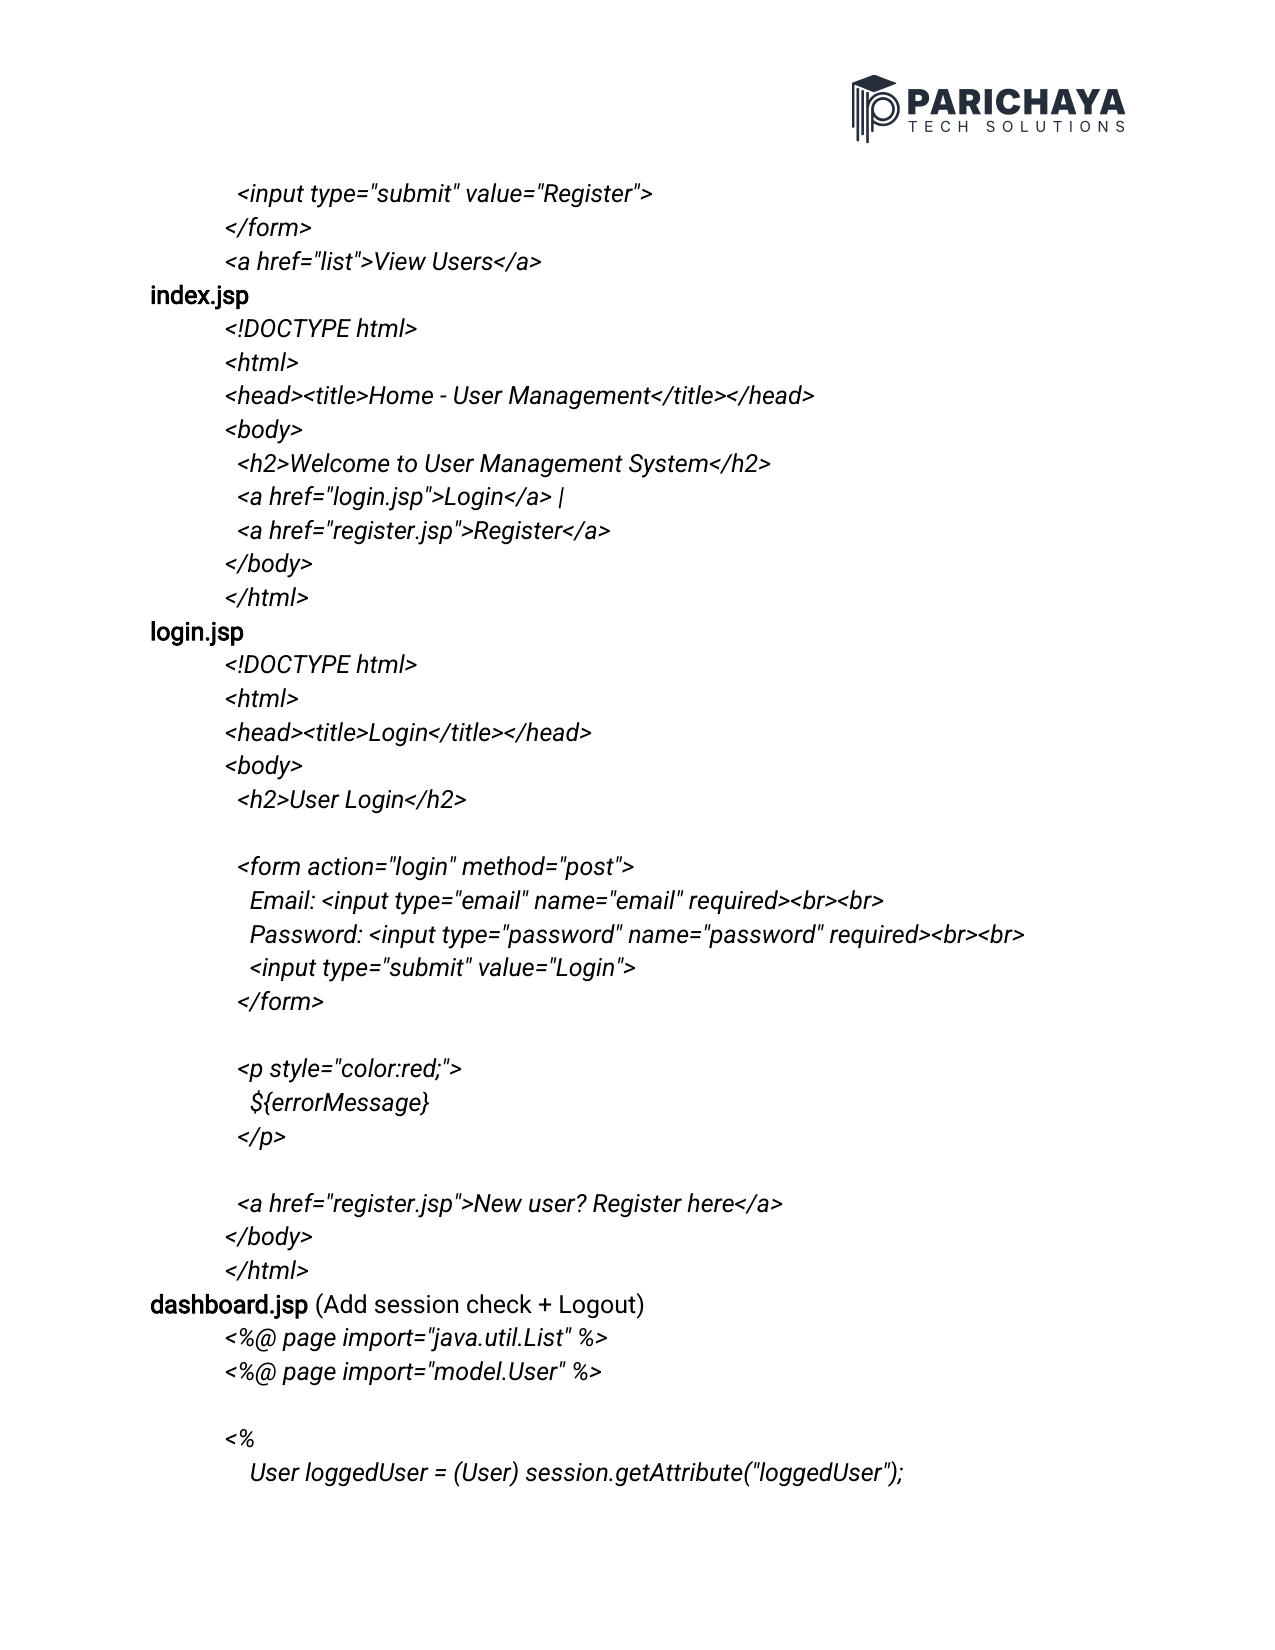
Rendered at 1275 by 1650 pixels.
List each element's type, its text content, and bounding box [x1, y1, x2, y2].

text </html> [225, 1256, 1125, 1286]
text <a href="list">View Users</a> [225, 247, 1125, 276]
text <html> [225, 348, 1125, 377]
text <input type="submit" value="Login"> [225, 953, 1125, 983]
text <input type="submit" value="Register"> [225, 179, 1125, 209]
text index.jsp [150, 281, 1125, 310]
text <a href="register.jsp">New user? Register here</a> [225, 1189, 1125, 1218]
text <a href="register.jsp">Register</a> [225, 516, 1125, 545]
text <!DOCTYPE html> [225, 651, 1125, 680]
text </body> [225, 550, 1125, 579]
text <body> [225, 415, 1125, 444]
text Email: <input type="email" name="email" required><br><br> [225, 886, 1125, 915]
text </body> [225, 1223, 1125, 1252]
text <%@ page import="model.User" %> [225, 1357, 1125, 1386]
text <head><title>Login</title></head> [225, 718, 1125, 747]
text <h2>User Login</h2> [225, 785, 1125, 814]
text <body> [225, 752, 1125, 781]
text ${errorMessage} [225, 1088, 1125, 1117]
picture [851, 75, 1125, 144]
text </html> [225, 583, 1125, 613]
text <% [225, 1424, 1125, 1454]
text <html> [225, 684, 1125, 713]
text User loggedUser = (User) session.getAttribute("loggedUser"); [225, 1458, 1125, 1487]
text <!DOCTYPE html> [225, 314, 1125, 343]
text </p> [225, 1122, 1125, 1151]
text <a href="login.jsp">Login</a> | [225, 482, 1125, 512]
text <p style="color:red;"> [225, 1054, 1125, 1084]
text Password: <input type="password" name="password" required><br><br> [225, 920, 1125, 949]
text </form> [225, 987, 1125, 1016]
text <%@ page import="java.util.List" %> [225, 1323, 1125, 1353]
text </form> [225, 213, 1125, 242]
text login.jsp [150, 617, 1125, 646]
text <h2>Welcome to User Management System</h2> [225, 449, 1125, 478]
text <head><title>Home - User Management</title></head> [225, 381, 1125, 411]
text <form action="login" method="post"> [225, 852, 1125, 882]
text dashboard.jsp (Add session check + Logout) [150, 1290, 1125, 1319]
